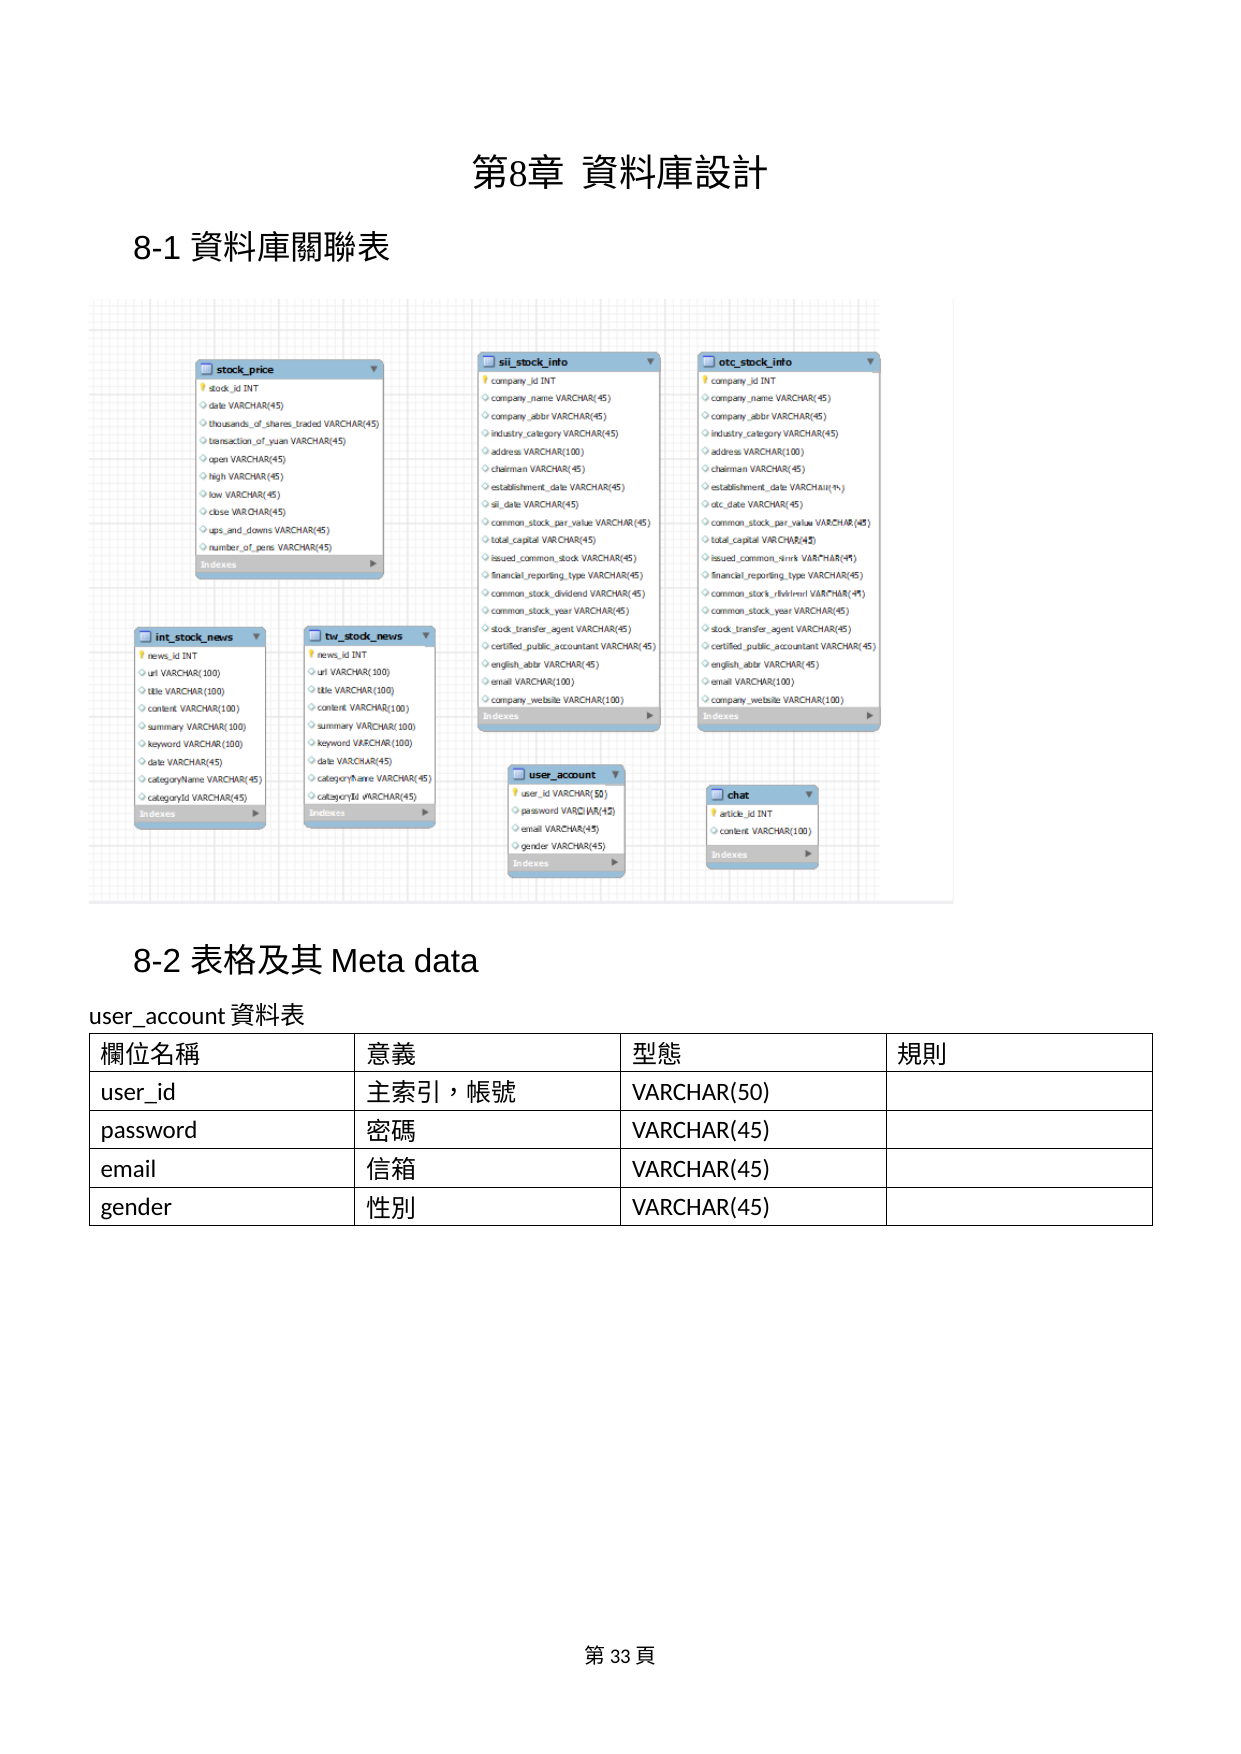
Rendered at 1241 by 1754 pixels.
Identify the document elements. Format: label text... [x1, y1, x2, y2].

text user_account資料表 [89, 995, 1152, 1033]
table_header 欄位名稱 [90, 1034, 354, 1071]
table_cell [887, 1072, 1152, 1110]
table_header 規則 [887, 1034, 1152, 1071]
table_cell email [90, 1149, 354, 1187]
table_cell password [90, 1111, 354, 1148]
table_cell VARCHAR(45) [621, 1188, 886, 1225]
table_cell 主索引，帳號 [355, 1072, 620, 1110]
table_cell 性別 [355, 1188, 620, 1225]
table_cell 信箱 [355, 1149, 620, 1187]
subtitle 資料庫設計 [89, 133, 1152, 208]
table_cell [887, 1111, 1152, 1148]
table_cell [887, 1149, 1152, 1187]
table_cell [887, 1188, 1152, 1225]
table_header 型態 [621, 1034, 886, 1071]
table_cell gender [90, 1188, 354, 1225]
table_cell VARCHAR(50) [621, 1072, 886, 1110]
table_cell VARCHAR(45) [621, 1111, 886, 1148]
subtitle 資料庫關聯表 [133, 208, 1152, 283]
table_header 意義 [355, 1034, 620, 1071]
subtitle 表格及其Meta data [133, 920, 1152, 995]
table_cell 密碼 [355, 1111, 620, 1148]
picture [88, 299, 954, 904]
table_cell VARCHAR(45) [621, 1149, 886, 1187]
table_cell user_id [90, 1072, 354, 1110]
